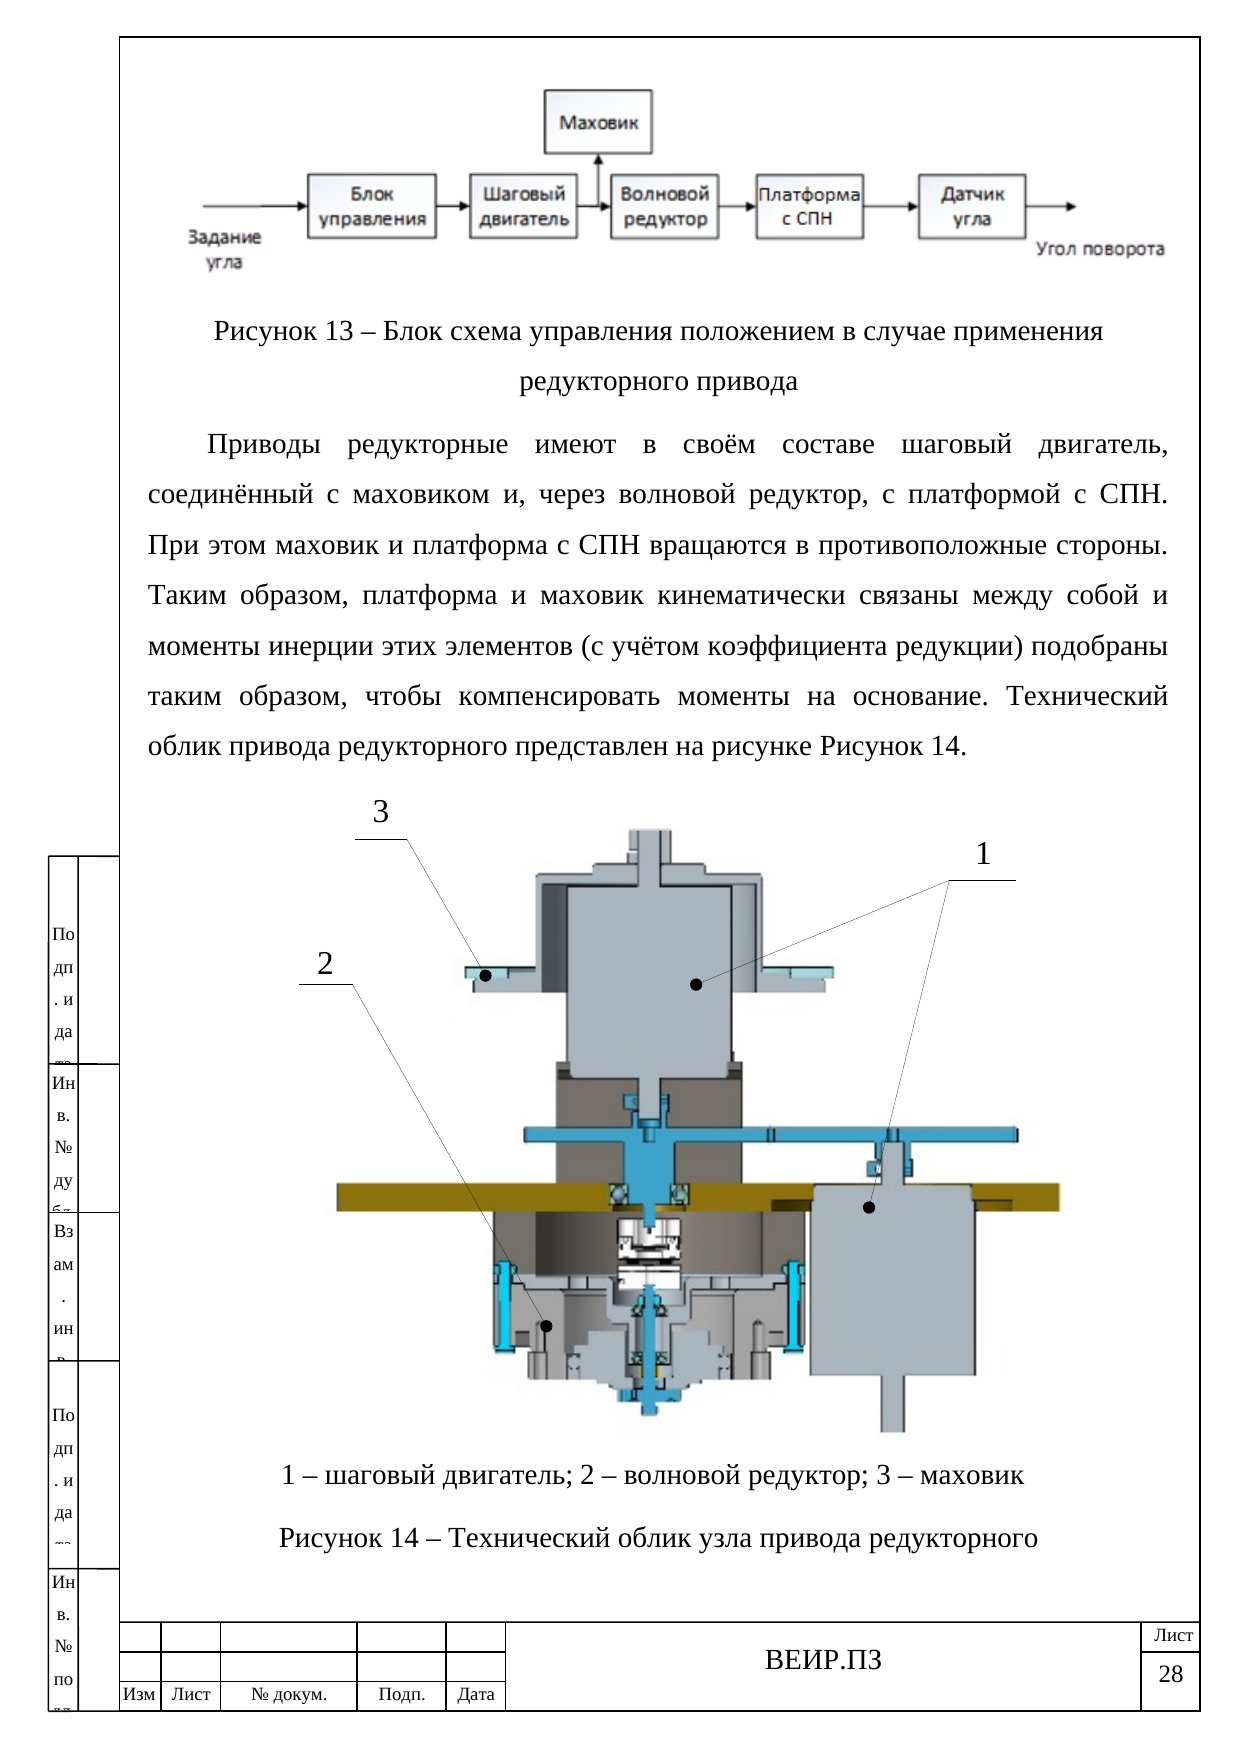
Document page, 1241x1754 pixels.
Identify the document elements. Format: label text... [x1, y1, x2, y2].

picture [323, 953, 328, 967]
text Рисунок 14 – Технический облик узла привода редукторного [148, 1520, 1169, 1553]
text Рисунок 13 – Блок схема управления положением в случае применения редукторного привода [148, 313, 1169, 397]
picture [147, 88, 1187, 297]
text Приводы редукторные имеют в своём составе шаговый двигатель, соединённый с маховиком и, через волновой редуктор, с платформой с СПН. При этом маховик и платформа с СПН вращаются в противоположные стороны. Таким образом, платформа и маховик кинематически связаны между собой и моменты инерции этих элементов (с учётом коэффициента редукции) подобраны таким образом, чтобы компенсировать моменты на основание. Технический облик привода редукторного представлен на рисунке Рисунок 14. [148, 426, 1169, 762]
picture [323, 827, 1078, 1439]
